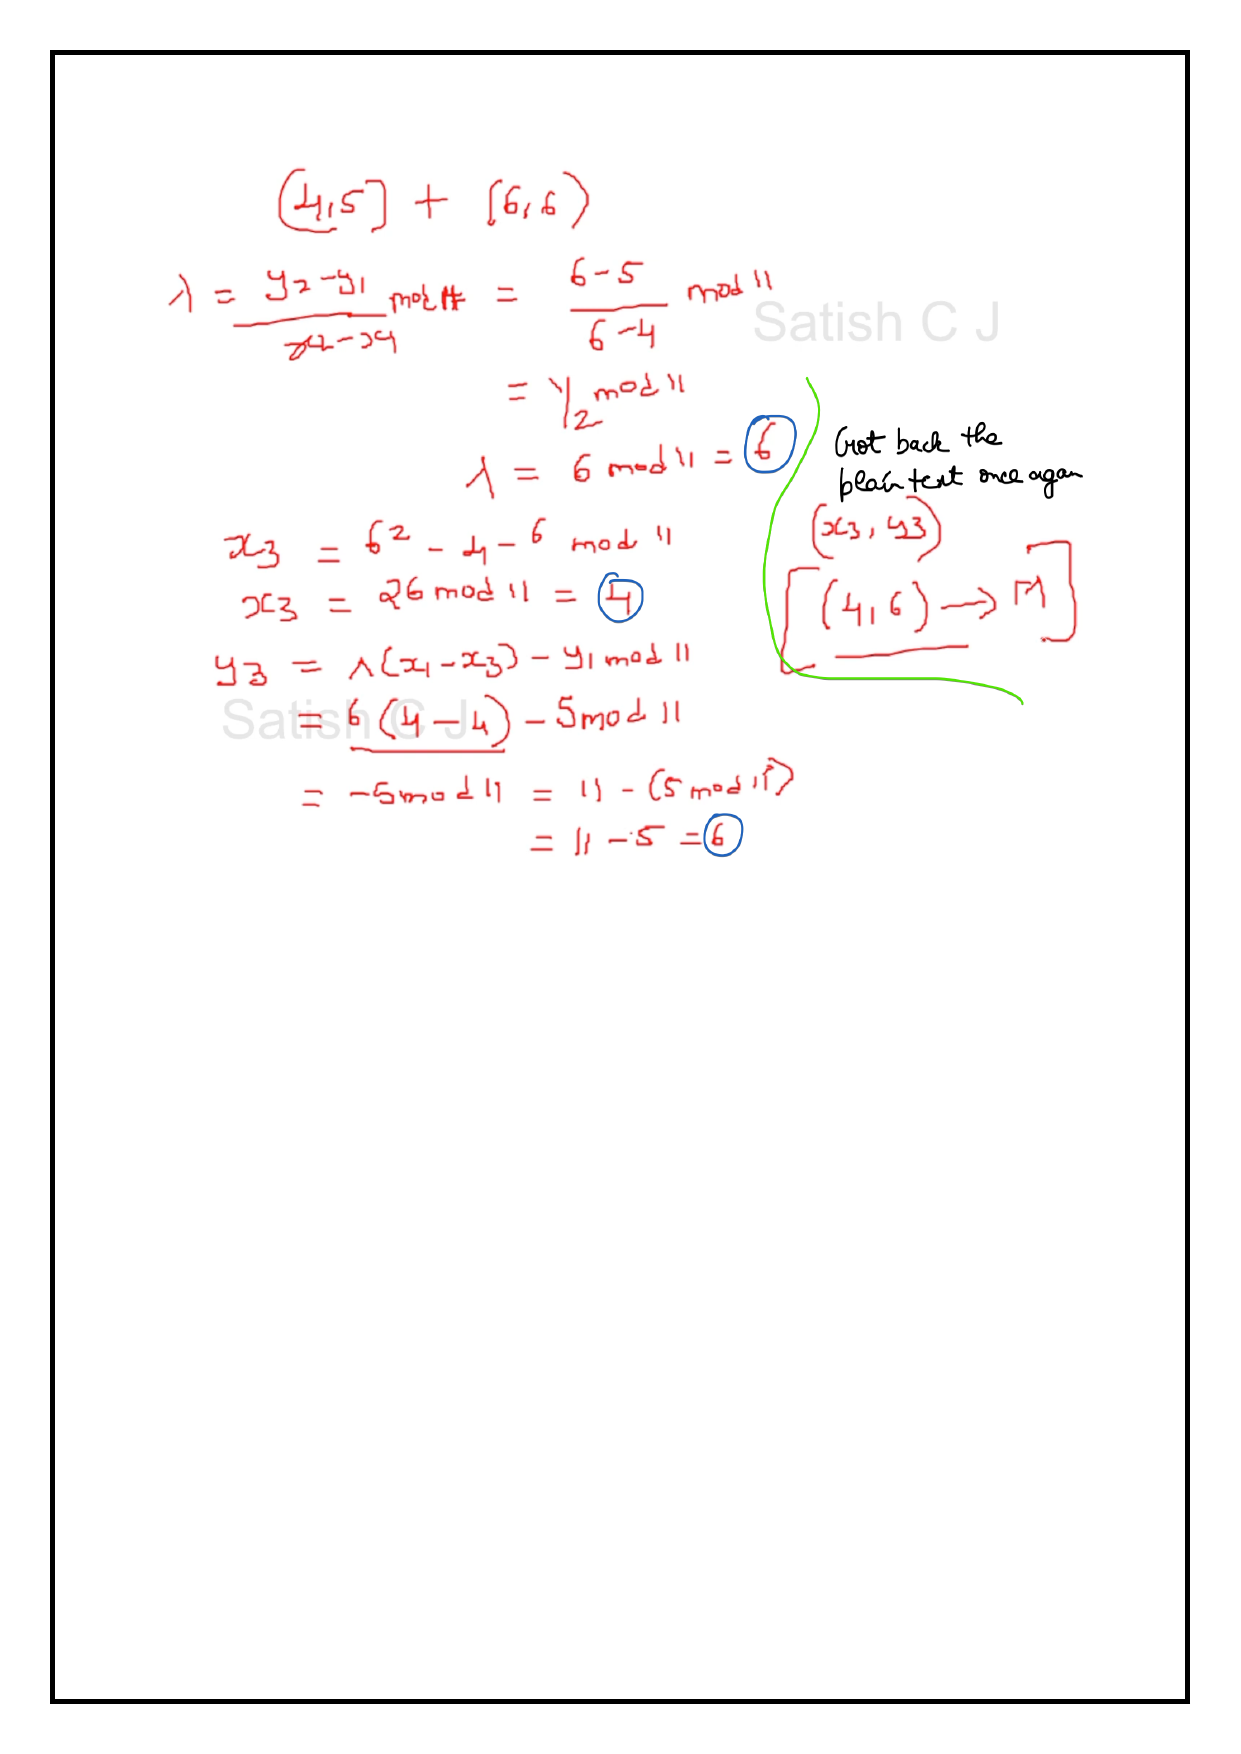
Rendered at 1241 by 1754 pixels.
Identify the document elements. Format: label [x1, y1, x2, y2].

picture [150, 150, 1091, 869]
